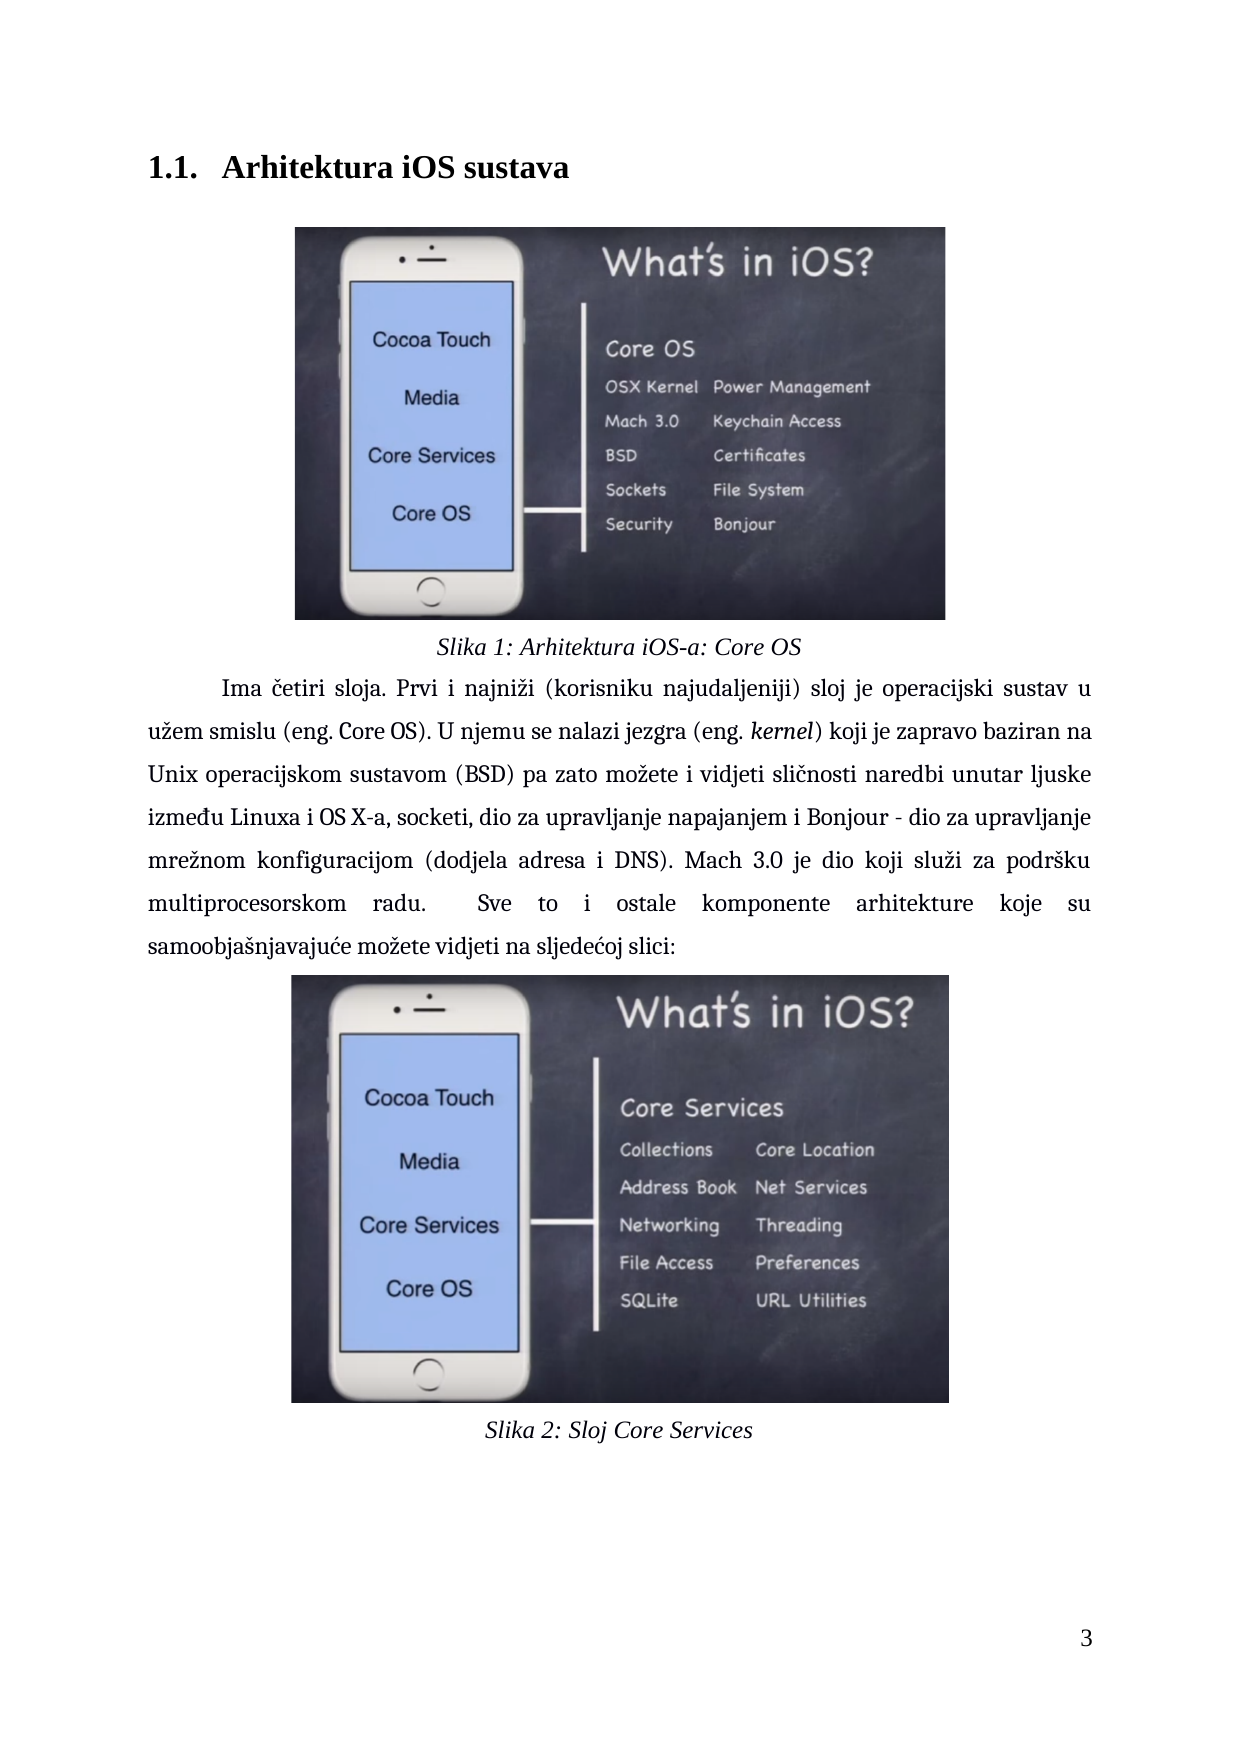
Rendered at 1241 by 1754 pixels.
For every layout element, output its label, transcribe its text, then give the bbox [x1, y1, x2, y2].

picture [291, 975, 949, 1403]
text Arhitektura iOS sustava [148, 148, 1093, 186]
picture [294, 227, 946, 620]
text Ima četiri sloja. Prvi i najniži (korisniku najudaljeniji) sloj je operacijski sustav u užem smislu (eng. Core OS). U njemu se nalazi jezgra (eng. kernel) koji je zapravo baziran na Unix operacijskom sustavom (BSD) pa zato možete i vidjeti sličnosti naredbi unutar ljuske između Linuxa i OS X-a, socketi, dio za upravljanje napajanjem i Bonjour - dio za upravljanje mrežnom konfiguracijom (dodjela adresa i DNS). Mach 3.0 je dio koji služi za podršku multiprocesorskom radu. Sve to i ostale komponente arhitekture koje su samoobjašnjavajuće možete vidjeti na sljedećoj slici: [148, 673, 1093, 961]
